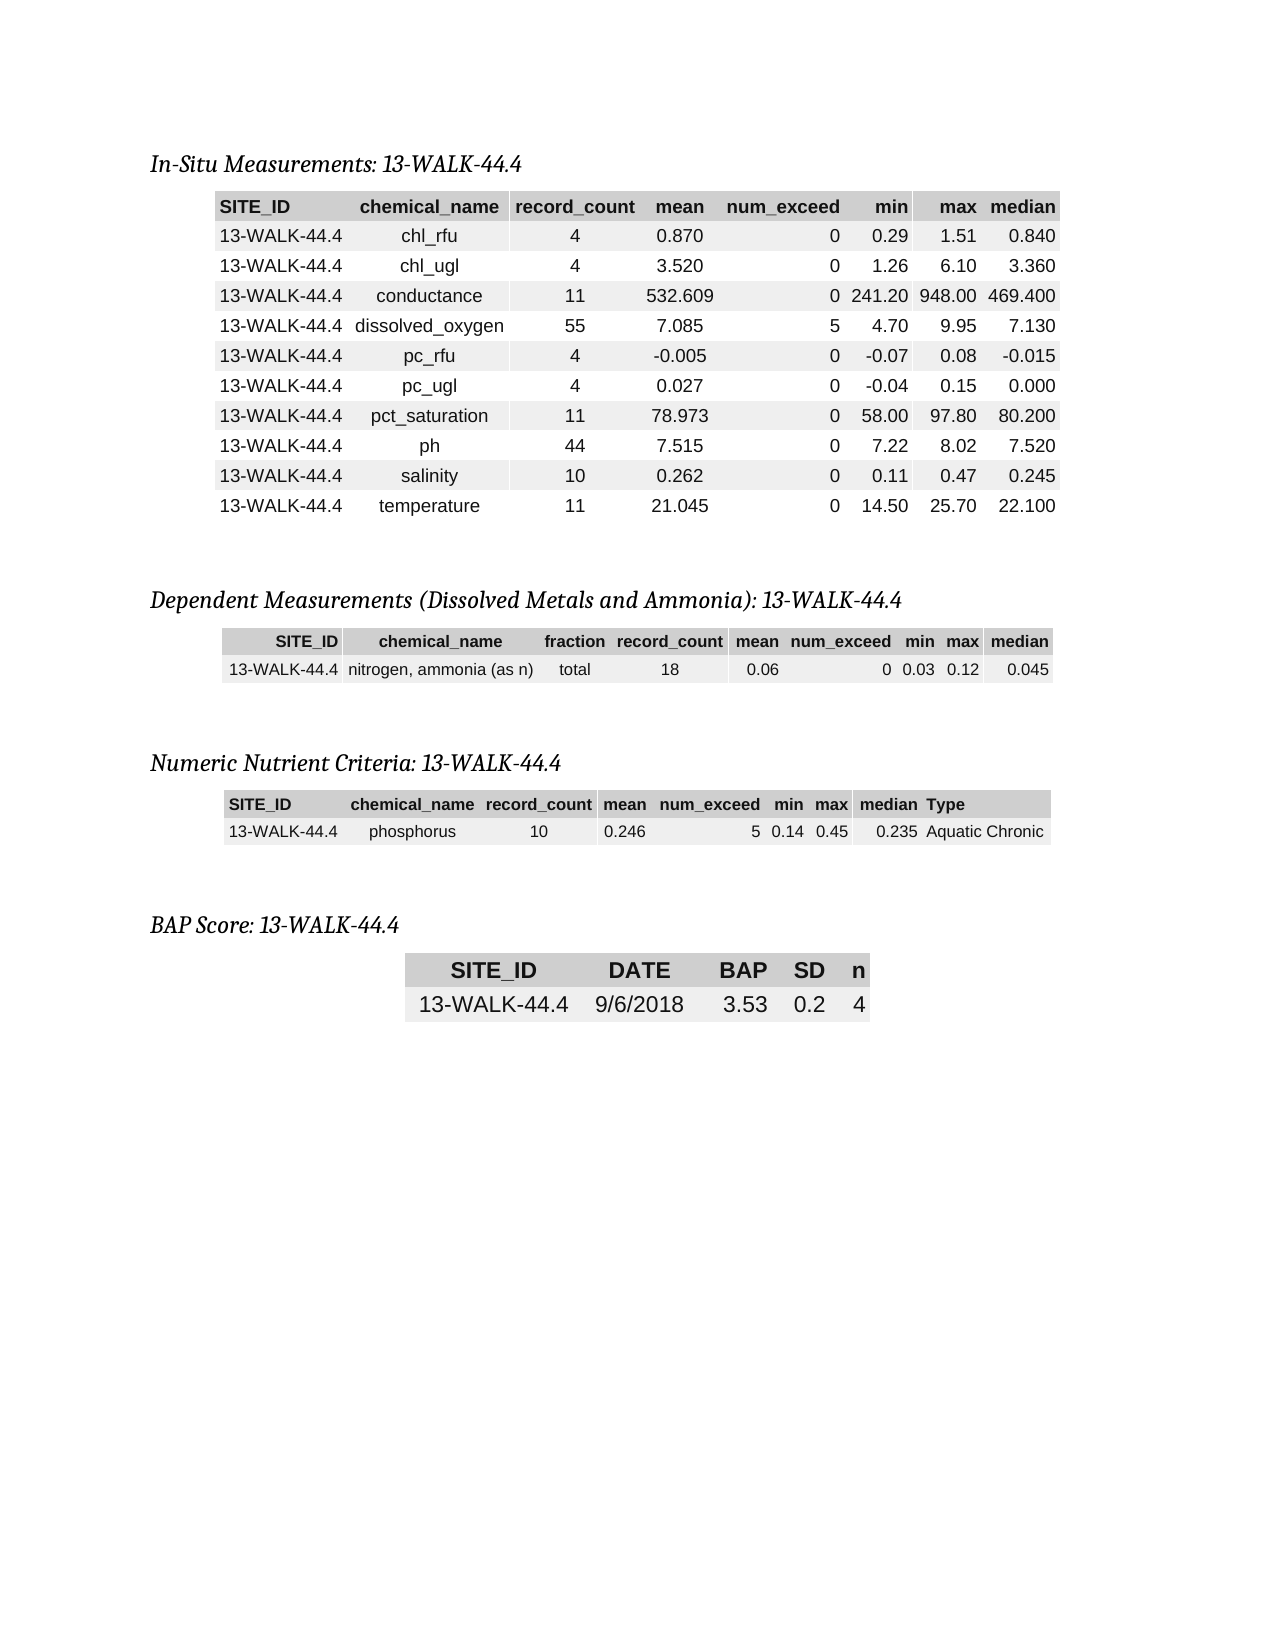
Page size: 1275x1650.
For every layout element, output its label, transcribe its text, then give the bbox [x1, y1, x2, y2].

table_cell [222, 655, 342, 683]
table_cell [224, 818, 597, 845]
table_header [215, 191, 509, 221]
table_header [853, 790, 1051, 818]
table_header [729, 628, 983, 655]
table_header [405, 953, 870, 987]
text Dependent Measurements (Dissolved Metals and Ammonia): 13-WALK-44.4 [150, 586, 1125, 615]
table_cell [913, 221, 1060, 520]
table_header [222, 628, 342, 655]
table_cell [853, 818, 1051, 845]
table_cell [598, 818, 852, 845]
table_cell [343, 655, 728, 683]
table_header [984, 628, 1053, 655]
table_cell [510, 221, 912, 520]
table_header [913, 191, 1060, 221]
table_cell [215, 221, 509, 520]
text BAP Score: 13-WALK-44.4 [150, 911, 1125, 940]
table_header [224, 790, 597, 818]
text Numeric Nutrient Criteria: 13-WALK-44.4 [150, 749, 1125, 778]
text In-Situ Measurements: 13-WALK-44.4 [150, 150, 1125, 179]
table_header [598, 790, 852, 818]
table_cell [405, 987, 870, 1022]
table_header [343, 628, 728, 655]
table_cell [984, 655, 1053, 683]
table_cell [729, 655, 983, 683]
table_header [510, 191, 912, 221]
